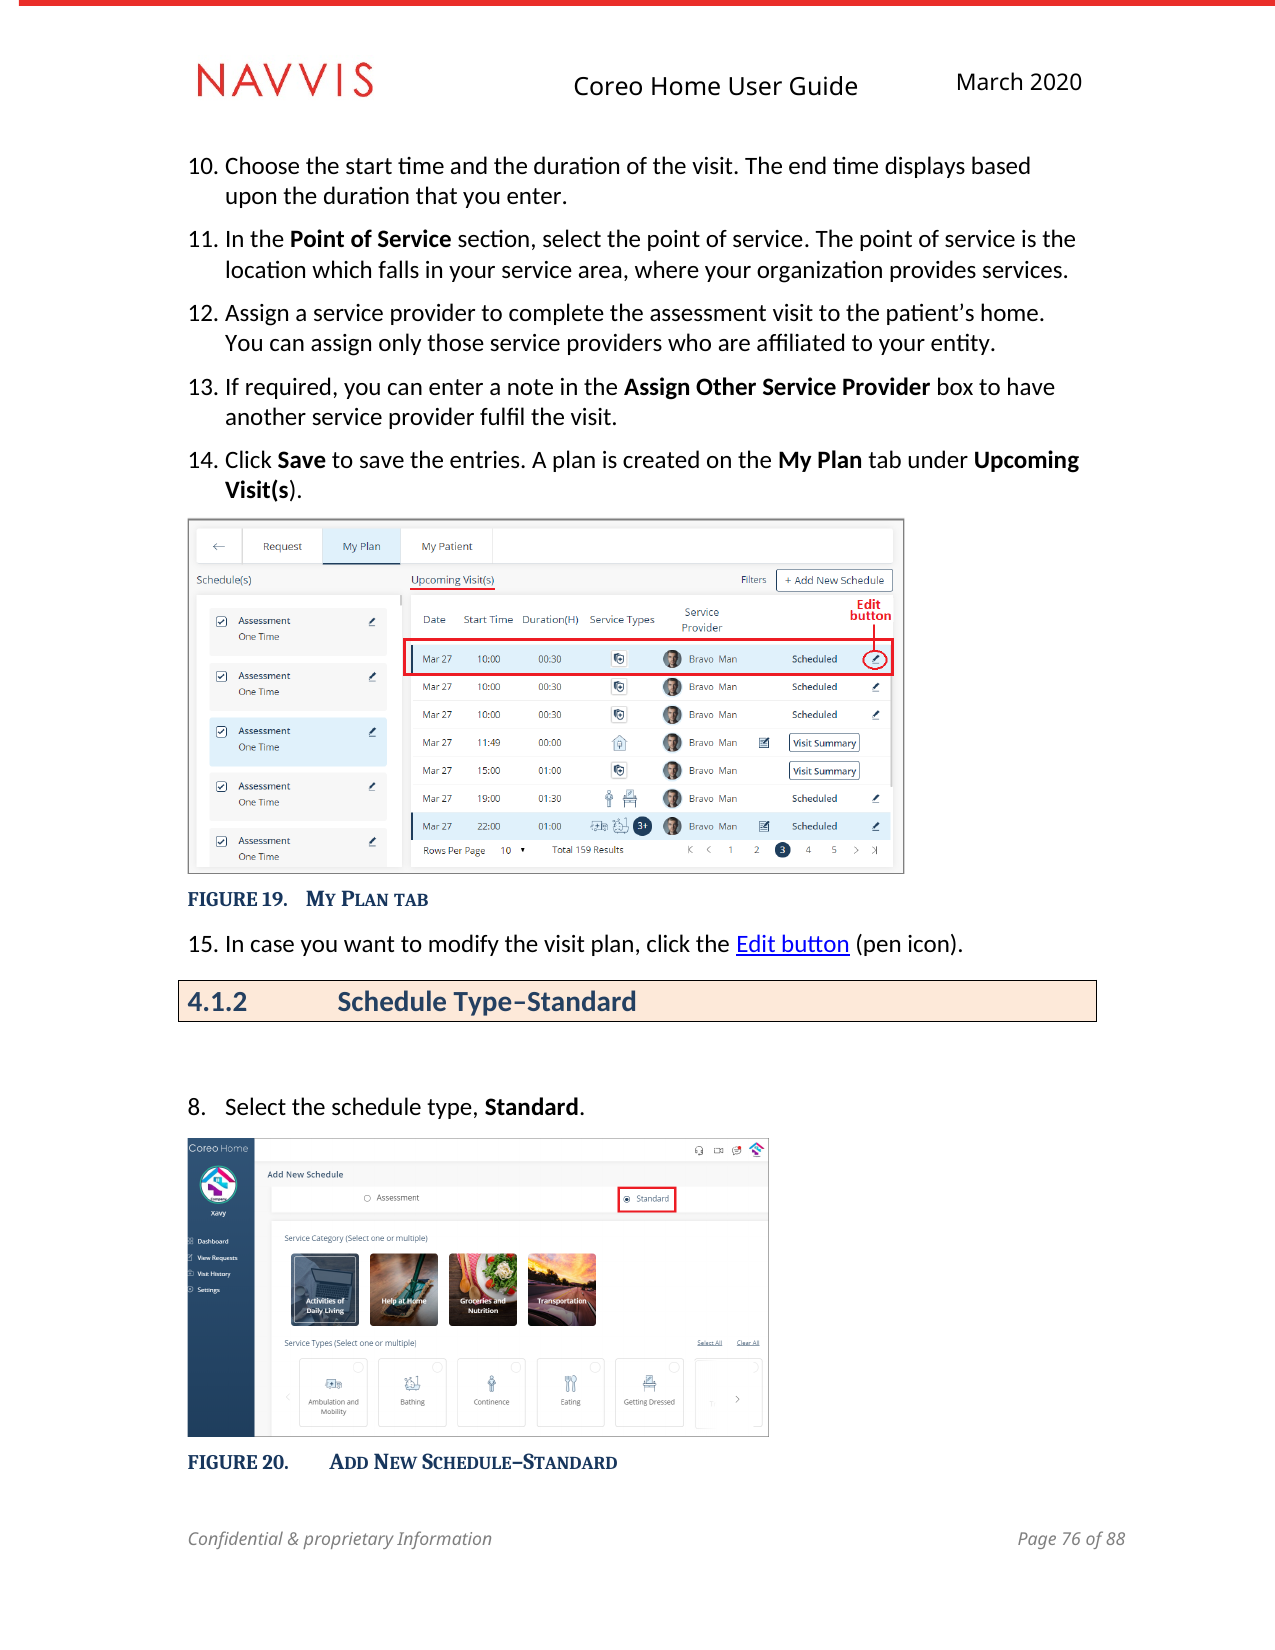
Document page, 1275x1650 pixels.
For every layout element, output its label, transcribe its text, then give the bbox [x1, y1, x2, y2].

picture [187, 1138, 769, 1437]
list Select the schedule type, Standard. [187, 1091, 1087, 1121]
picture [187, 55, 383, 104]
list If required, you can enter a note in the Assign Other Service Provider box to have another service provider fulfil the visit. [187, 371, 1087, 432]
text My Plan tab [187, 886, 1087, 912]
subtitle Schedule Type–Standard [179, 981, 1096, 1021]
list Click Save to save the entries. A plan is created on the My Plan tab under Upcoming Visit(s). [187, 444, 1087, 505]
picture [187, 517, 905, 874]
list Choose the start time and the duration of the visit. The end time displays based upon the duration that you enter. [187, 150, 1087, 211]
list Assign a service provider to complete the assessment visit to the patient’s home. You can assign only those service providers who are affiliated to your entity. [187, 297, 1087, 358]
list In the Point of Service section, select the point of service. The point of service is the location which falls in your service area, where your organization provides services. [187, 223, 1087, 284]
list In case you want to modify the visit plan, click the Edit button (pen icon). [187, 928, 1087, 959]
text Add New Schedule–Standard [187, 1449, 1087, 1475]
